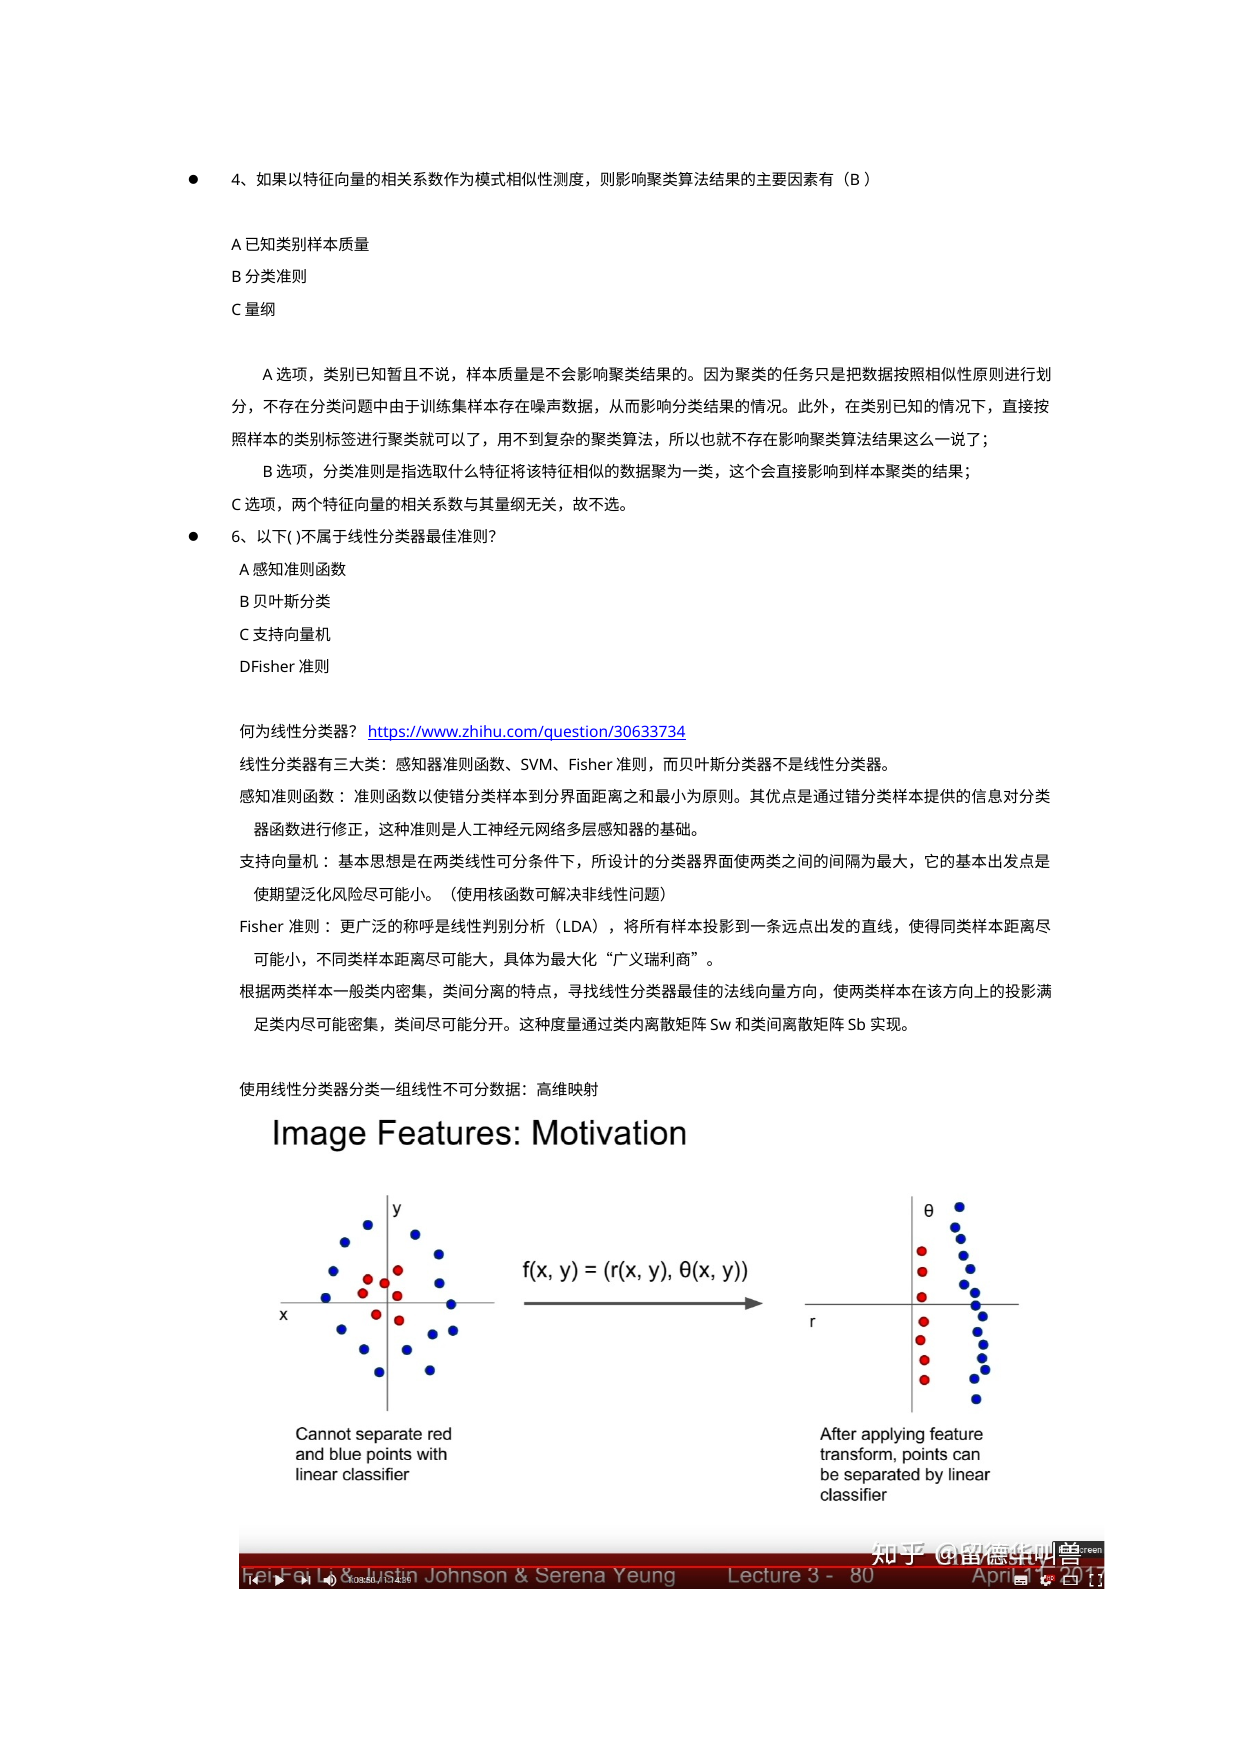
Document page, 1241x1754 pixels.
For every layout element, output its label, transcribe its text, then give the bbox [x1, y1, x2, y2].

list A已知类别样本质量 [231, 227, 1053, 259]
list B选项，分类准则是指选取什么特征将该特征相似的数据聚为一类，这个会直接影响到样本聚类的结果； [231, 454, 1053, 487]
list C支持向量机 [239, 617, 1053, 649]
list 何为线性分类器？ https://www.zhihu.com/question/30633734 [239, 714, 1053, 747]
picture [239, 1104, 1105, 1589]
list 使用线性分类器分类一组线性不可分数据：高维映射 [239, 1072, 1053, 1104]
list C选项，两个特征向量的相关系数与其量纲无关，故不选。 [231, 487, 1053, 519]
list 支持向量机 ：基本思想是在两类线性可分条件下，所设计的分类器界面使两类之间的间隔为最大，它的基本出发点是使期望泛化风险尽可能小。（使用核函数可解决非线性问题） [239, 844, 1053, 909]
list B分类准则 [231, 259, 1053, 292]
list 根据两类样本一般类内密集，类间分离的特点，寻找线性分类器最佳的法线向量方向，使两类样本在该方向上的投影满足类内尽可能密集，类间尽可能分开。这种度量通过类内离散矩阵 Sw 和类间离散矩阵 Sb 实现。 [239, 974, 1053, 1039]
list 线性分类器有三大类：感知器准则函数、SVM、Fisher准则，而贝叶斯分类器不是线性分类器。 [239, 747, 1053, 779]
list A感知准则函数 [239, 552, 1053, 584]
list B贝叶斯分类 [239, 584, 1053, 617]
list 4、如果以特征向量的相关系数作为模式相似性测度，则影响聚类算法结果的主要因素有（B ） [187, 162, 1053, 194]
list 6、以下( )不属于线性分类器最佳准则？ [187, 519, 1053, 552]
list 感知准则函数 ：准则函数以使错分类样本到分界面距离之和最小为原则。其优点是通过错分类样本提供的信息对分类器函数进行修正，这种准则是人工神经元网络多层感知器的基础。 [239, 779, 1053, 844]
list DFisher准则 [239, 649, 1053, 682]
list Fisher 准则 ：更广泛的称呼是线性判别分析（LDA），将所有样本投影到一条远点出发的直线，使得同类样本距离尽可能小，不同类样本距离尽可能大，具体为最大化“广义瑞利商”。 [239, 909, 1053, 974]
list A选项，类别已知暂且不说，样本质量是不会影响聚类结果的。因为聚类的任务只是把数据按照相似性原则进行划分，不存在分类问题中由于训练集样本存在噪声数据，从而影响分类结果的情况。此外，在类别已知的情况下，直接按照样本的类别标签进行聚类就可以了，用不到复杂的聚类算法，所以也就不存在影响聚类算法结果这么一说了； [231, 357, 1053, 454]
list C量纲 [231, 292, 1053, 324]
